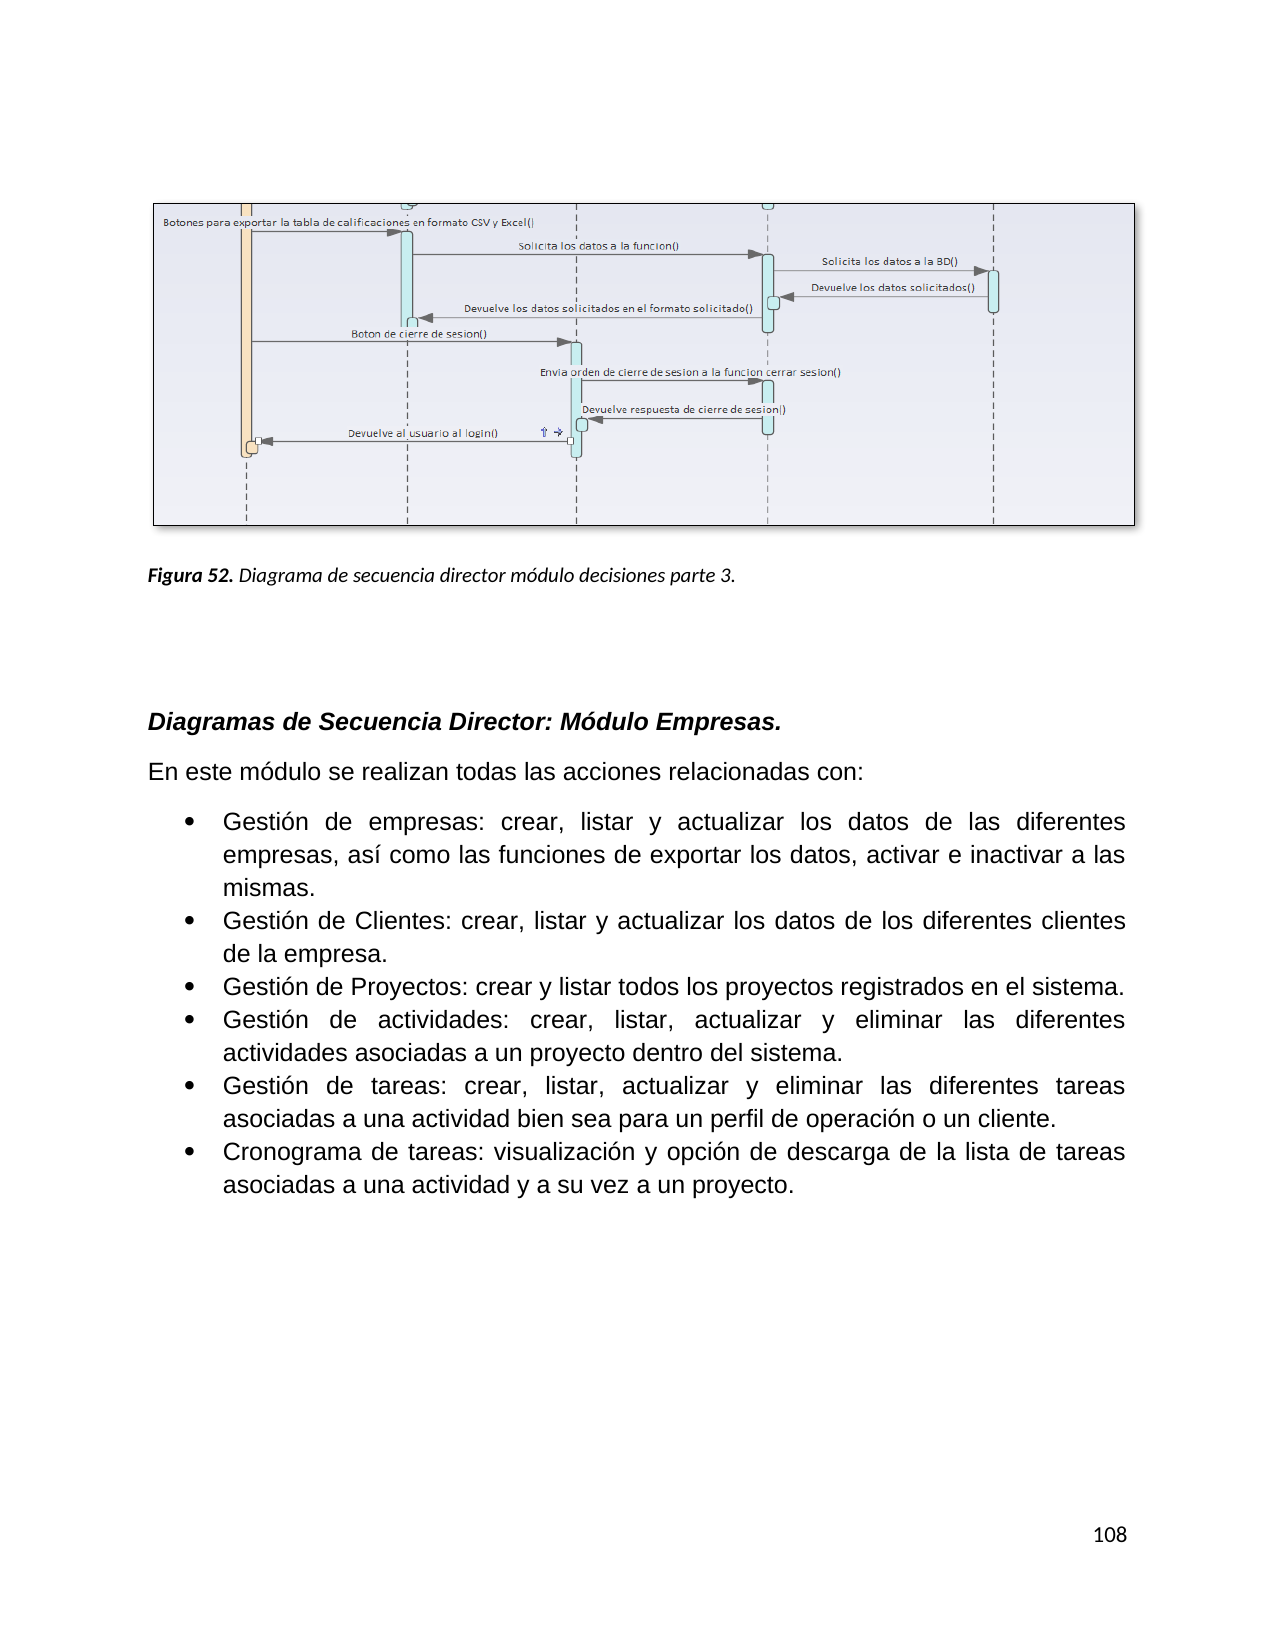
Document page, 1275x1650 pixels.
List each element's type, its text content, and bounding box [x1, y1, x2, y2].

list Cronograma de tareas: visualización y opción de descarga de la lista de tareas asociadas a una actividad y a su vez a un proyecto. [185, 1137, 1127, 1199]
picture [154, 204, 1134, 525]
list Gestión de actividades: crear, listar, actualizar y eliminar las diferentes actividades asociadas a un proyecto dentro del sistema. [185, 1005, 1127, 1067]
list Gestión de tareas: crear, listar, actualizar y eliminar las diferentes tareas asociadas a una actividad bien sea para un perfil de operación o un cliente. [185, 1071, 1127, 1133]
text Figura 52. Diagrama de secuencia director módulo decisiones parte 3. [148, 562, 1127, 587]
list Gestión de Proyectos: crear y listar todos los proyectos registrados en el sistema. [185, 972, 1127, 1001]
text Diagramas de Secuencia Director: Módulo Empresas. [148, 707, 1127, 736]
text En este módulo se realizan todas las acciones relacionadas con: [148, 757, 1127, 786]
list Gestión de empresas: crear, listar y actualizar los datos de las diferentes empresas, así como las funciones de exportar los datos, activar e inactivar a las mismas. [185, 807, 1127, 902]
list Gestión de Clientes: crear, listar y actualizar los datos de los diferentes clientes de la empresa. [185, 906, 1127, 968]
